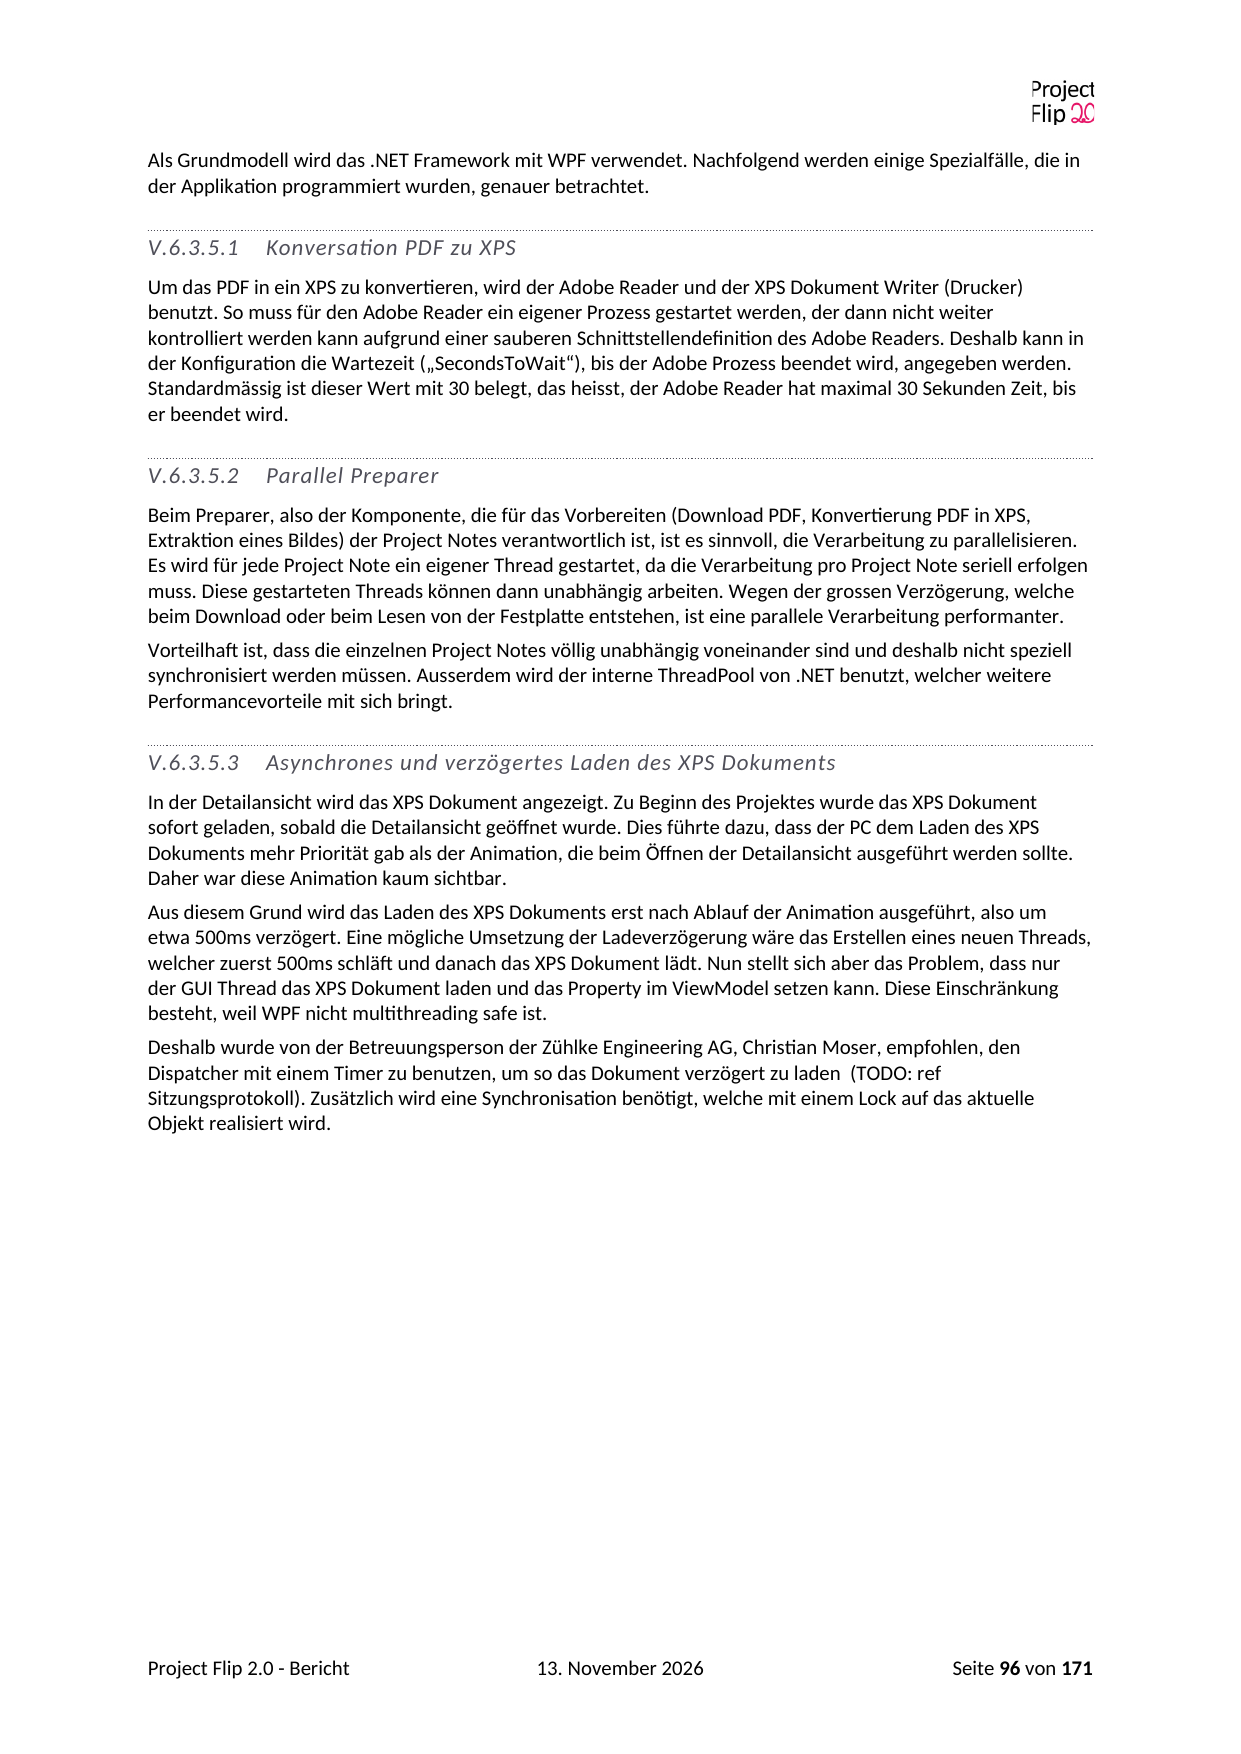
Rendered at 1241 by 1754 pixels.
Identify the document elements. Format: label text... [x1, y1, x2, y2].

text Als Grundmodell wird das .NET Framework mit WPF verwendet. Nachfolgend werden einige Spezialfälle, die in der Applikation programmiert wurden, genauer betrachtet. [148, 148, 1093, 198]
text Aus diesem Grund wird das Laden des XPS Dokuments erst nach Ablauf der Animation ausgeführt, also um etwa 500ms verzögert. Eine mögliche Umsetzung der Ladeverzögerung wäre das Erstellen eines neuen Threads, welcher zuerst 500ms schläft und danach das XPS Dokument lädt. Nun stellt sich aber das Problem, dass nur der GUI Thread das XPS Dokument laden und das Property im ViewModel setzen kann. Diese Einschränkung besteht, weil WPF nicht multithreading safe ist. [148, 899, 1093, 1026]
text Beim Preparer, also der Komponente, die für das Vorbereiten (Download PDF, Konvertierung PDF in XPS, Extraktion eines Bildes) der Project Notes verantwortlich ist, ist es sinnvoll, die Verarbeitung zu parallelisieren. Es wird für jede Project Note ein eigener Thread gestartet, da die Verarbeitung pro Project Note seriell erfolgen muss. Diese gestarteten Threads können dann unabhängig arbeiten. Wegen der grossen Verzögerung, welche beim Download oder beim Lesen von der Festplatte entstehen, ist eine parallele Verarbeitung performanter. [148, 502, 1093, 629]
text Um das PDF in ein XPS zu konvertieren, wird der Adobe Reader und der XPS Dokument Writer (Drucker) benutzt. So muss für den Adobe Reader ein eigener Prozess gestartet werden, der dann nicht weiter kontrolliert werden kann aufgrund einer sauberen Schnittstellendefinition des Adobe Readers. Deshalb kann in der Konfiguration die Wartezeit („SecondsToWait“), bis der Adobe Prozess beendet wird, angegeben werden. Standardmässig ist dieser Wert mit 30 belegt, das heisst, der Adobe Reader hat maximal 30 Sekunden Zeit, bis er beendet wird. [148, 274, 1093, 426]
subtitle Parallel Preparer [148, 458, 1093, 489]
subtitle Asynchrones und verzögertes Laden des XPS Dokuments [148, 745, 1093, 776]
text In der Detailansicht wird das XPS Dokument angezeigt. Zu Beginn des Projektes wurde das XPS Dokument sofort geladen, sobald die Detailansicht geöffnet wurde. Dies führte dazu, dass der PC dem Laden des XPS Dokuments mehr Priorität gab als der Animation, die beim Öffnen der Detailansicht ausgeführt werden sollte. Daher war diese Animation kaum sichtbar. [148, 789, 1093, 891]
picture [1081, 79, 1097, 124]
text Vorteilhaft ist, dass die einzelnen Project Notes völlig unabhängig voneinander sind und deshalb nicht speziell synchronisiert werden müssen. Ausserdem wird der interne ThreadPool von .NET benutzt, welcher weitere Performancevorteile mit sich bringt. [148, 637, 1093, 713]
subtitle Konversation PDF zu XPS [148, 230, 1093, 261]
text Deshalb wurde von der Betreuungsperson der Zühlke Engineering AG, Christian Moser, empfohlen, den Dispatcher mit einem Timer zu benutzen, um so das Dokument verzögert zu laden (TODO: ref Sitzungsprotokoll). Zusätzlich wird eine Synchronisation benötigt, welche mit einem Lock auf das aktuelle Objekt realisiert wird. [148, 1034, 1093, 1136]
